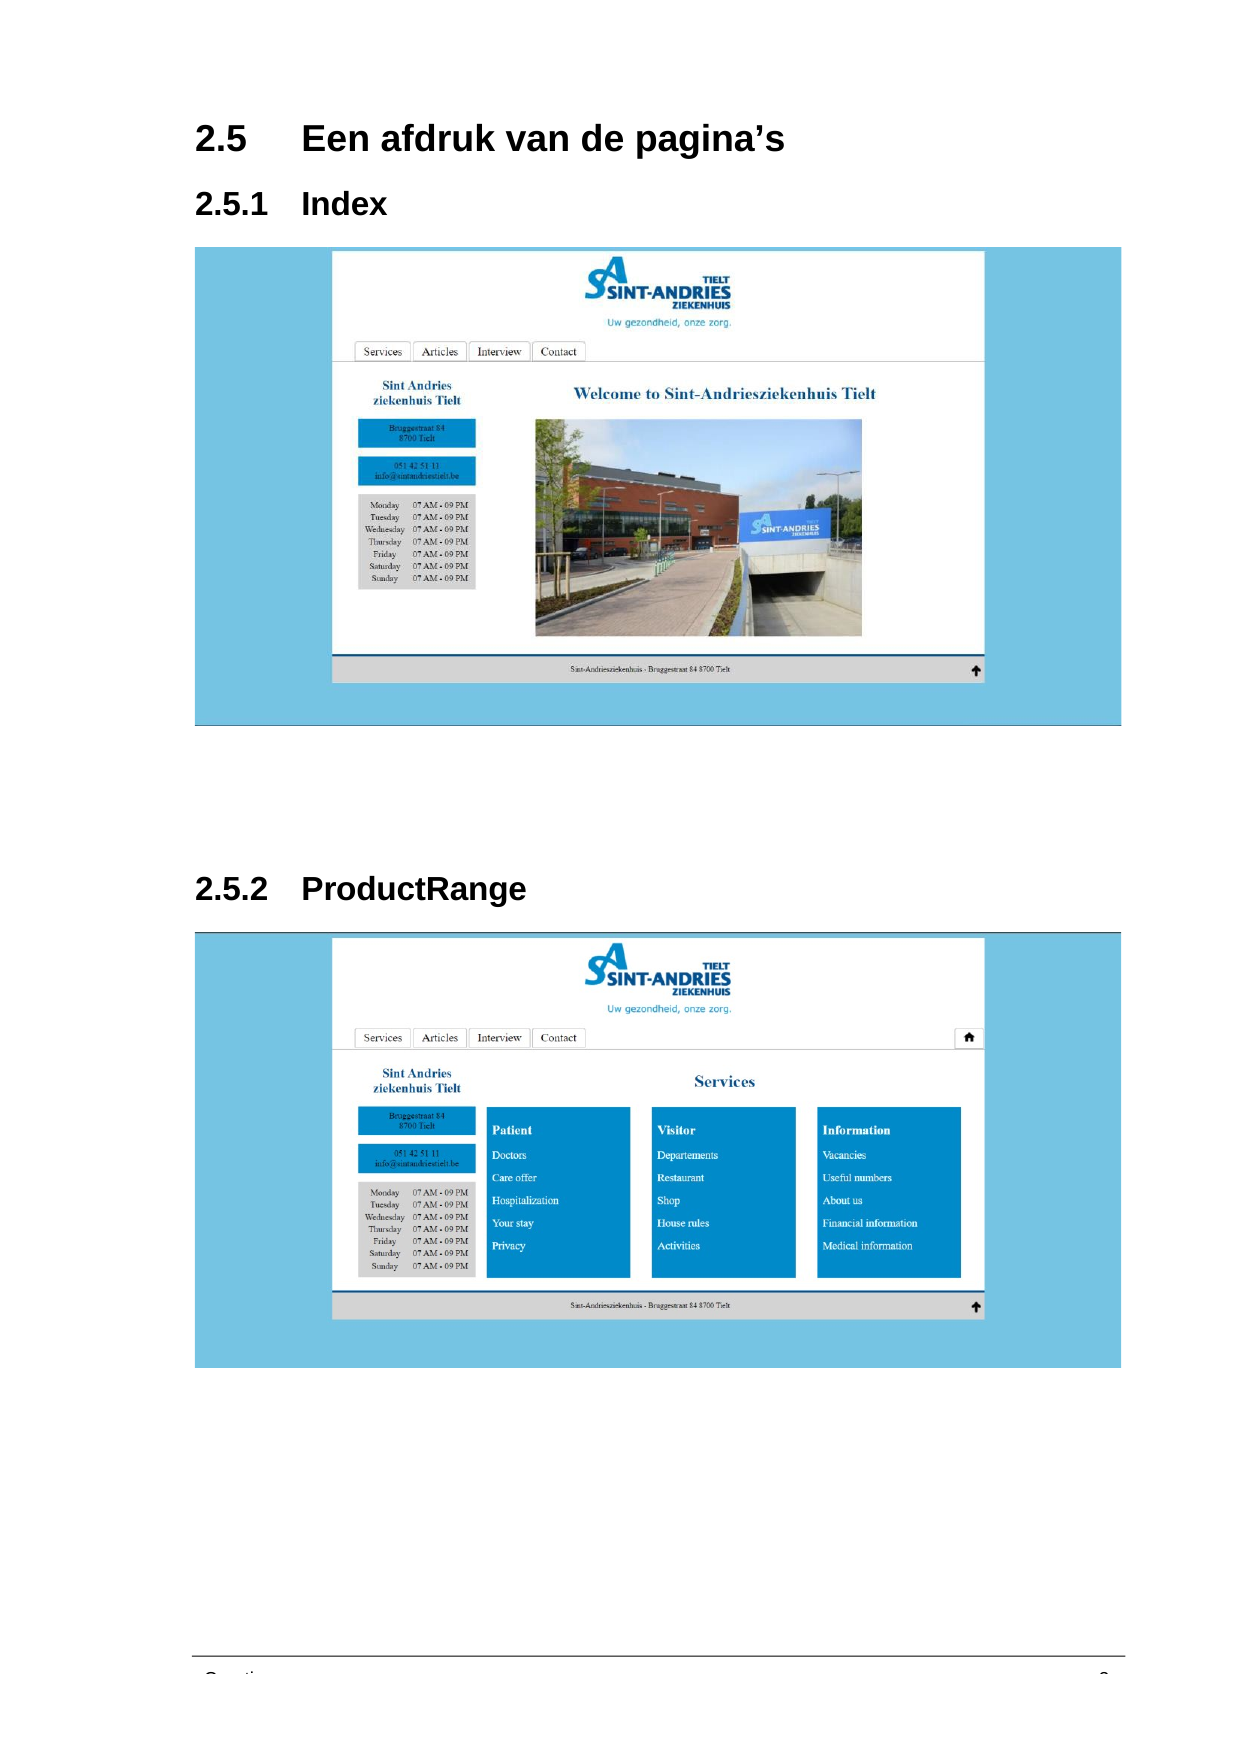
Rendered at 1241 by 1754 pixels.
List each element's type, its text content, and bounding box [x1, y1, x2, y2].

picture [194, 247, 1122, 726]
subtitle ProductRange [195, 869, 1136, 908]
subtitle Een afdruk van de pagina’s [195, 116, 1136, 159]
picture [194, 932, 1122, 1368]
subtitle Index [195, 184, 1136, 223]
